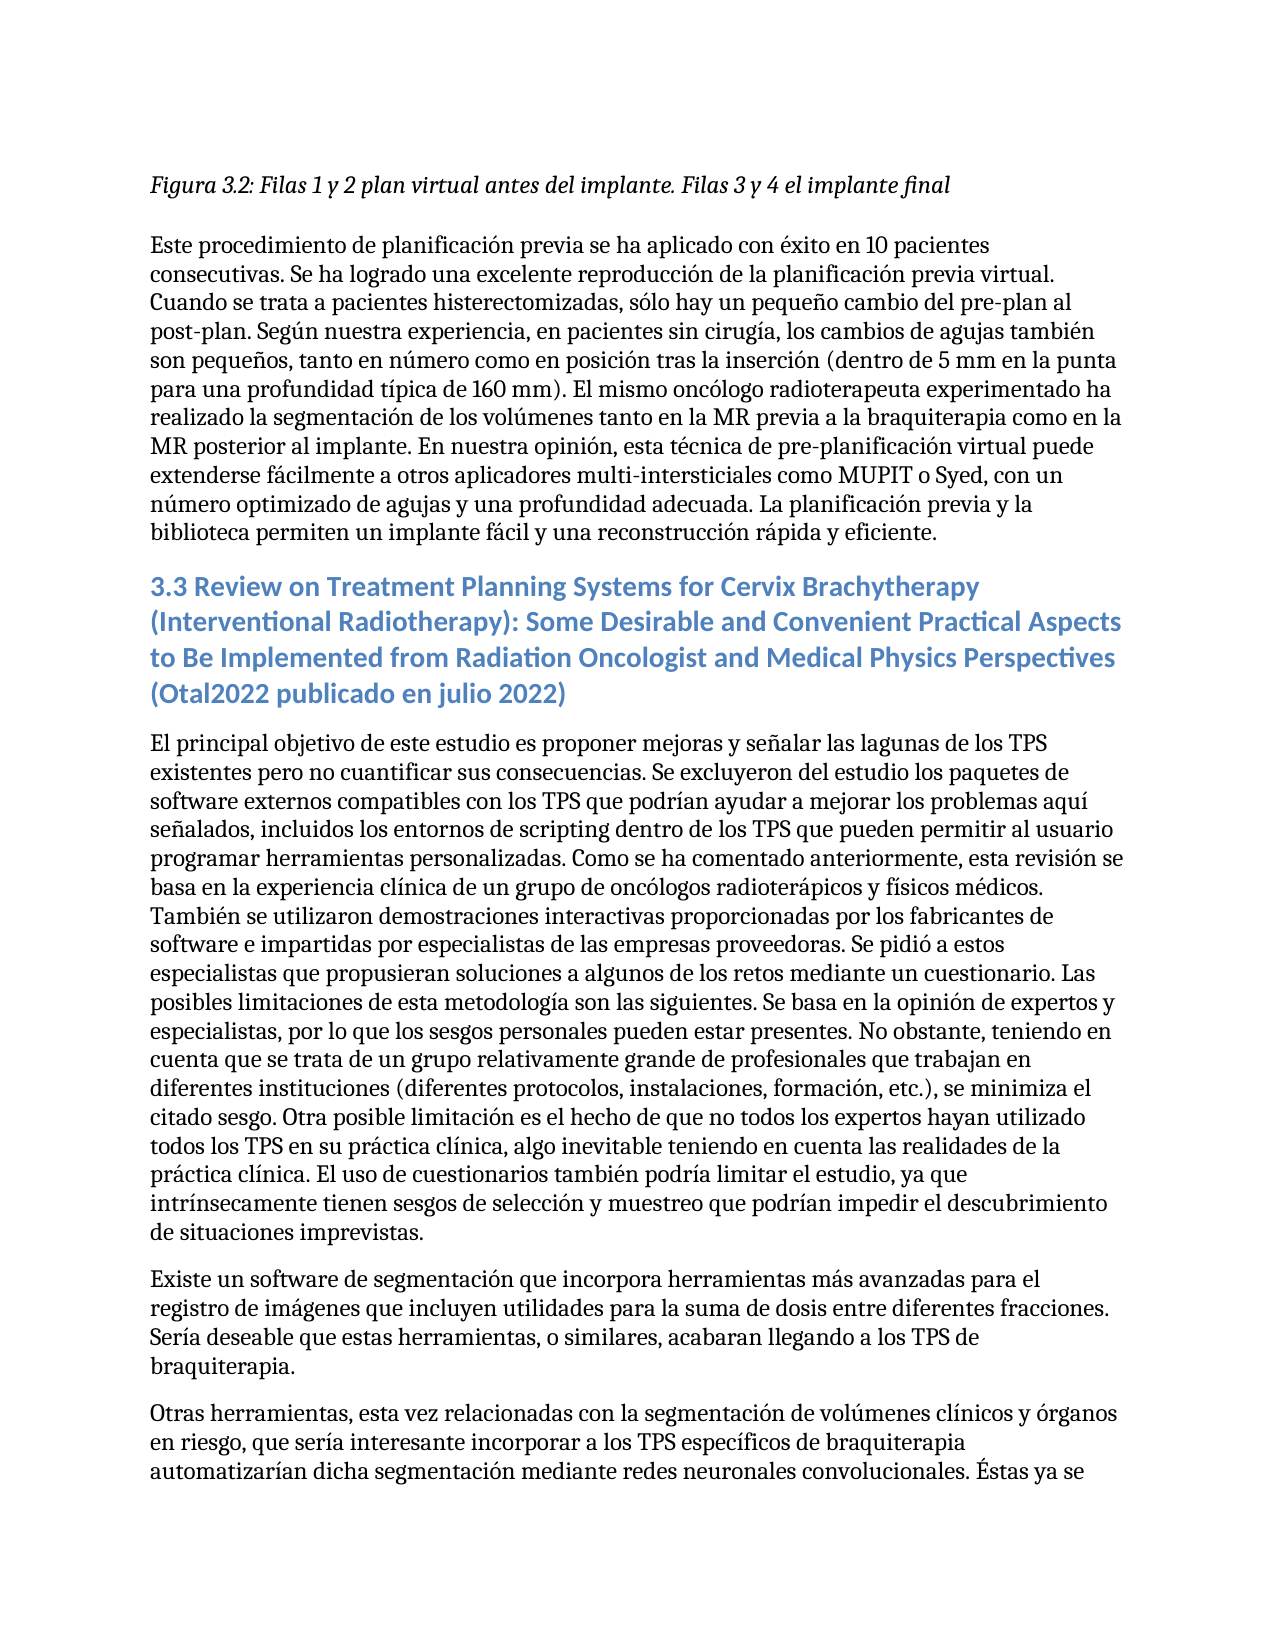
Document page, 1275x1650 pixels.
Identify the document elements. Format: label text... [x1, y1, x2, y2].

subtitle 3.3 Review on Treatment Planning Systems for Cervix Brachytherapy (Interventional Radiotherapy): Some Desirable and Convenient Practical Aspects to Be Implemented from Radiation Oncologist and Medical Physics Perspectives (Otal2022 publicado en julio 2022) [150, 568, 1125, 710]
text Este procedimiento de planificación previa se ha aplicado con éxito en 10 pacientes consecutivas. Se ha logrado una excelente reproducción de la planificación previa virtual. Cuando se trata a pacientes histerectomizadas, sólo hay un pequeño cambio del pre-plan al post-plan. Según nuestra experiencia, en pacientes sin cirugía, los cambios de agujas también son pequeños, tanto en número como en posición tras la inserción (dentro de 5 mm en la punta para una profundidad típica de 160 mm). El mismo oncólogo radioterapeuta experimentado ha realizado la segmentación de los volúmenes tanto en la MR previa a la braquiterapia como en la MR posterior al implante. En nuestra opinión, esta técnica de pre-planificación virtual puede extenderse fácilmente a otros aplicadores multi-intersticiales como MUPIT o Syed, con un número optimizado de agujas y una profundidad adecuada. La planificación previa y la biblioteca permiten un implante fácil y una reconstrucción rápida y eficiente. [150, 231, 1125, 547]
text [150, 1399, 1125, 1485]
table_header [139, 150, 1114, 212]
text Existe un software de segmentación que incorpora herramientas más avanzadas para el registro de imágenes que incluyen utilidades para la suma de dosis entre diferentes fracciones. Sería deseable que estas herramientas, o similares, acabaran llegando a los TPS de braquiterapia. [150, 1265, 1125, 1380]
text El principal objetivo de este estudio es proponer mejoras y señalar las lagunas de los TPS existentes pero no cuantificar sus consecuencias. Se excluyeron del estudio los paquetes de software externos compatibles con los TPS que podrían ayudar a mejorar los problemas aquí señalados, incluidos los entornos de scripting dentro de los TPS que pueden permitir al usuario programar herramientas personalizadas. Como se ha comentado anteriormente, esta revisión se basa en la experiencia clínica de un grupo de oncólogos radioterápicos y físicos médicos. También se utilizaron demostraciones interactivas proporcionadas por los fabricantes de software e impartidas por especialistas de las empresas proveedoras. Se pidió a estos especialistas que propusieran soluciones a algunos de los retos mediante un cuestionario. Las posibles limitaciones de esta metodología son las siguientes. Se basa en la opinión de expertos y especialistas, por lo que los sesgos personales pueden estar presentes. No obstante, teniendo en cuenta que se trata de un grupo relativamente grande de profesionales que trabajan en diferentes instituciones (diferentes protocolos, instalaciones, formación, etc.), se minimiza el citado sesgo. Otra posible limitación es el hecho de que no todos los expertos hayan utilizado todos los TPS en su práctica clínica, algo inevitable teniendo en cuenta las realidades de la práctica clínica. El uso de cuestionarios también podría limitar el estudio, ya que intrínsecamente tienen sesgos de selección y muestreo que podrían impedir el descubrimiento de situaciones imprevistas. [150, 729, 1125, 1247]
